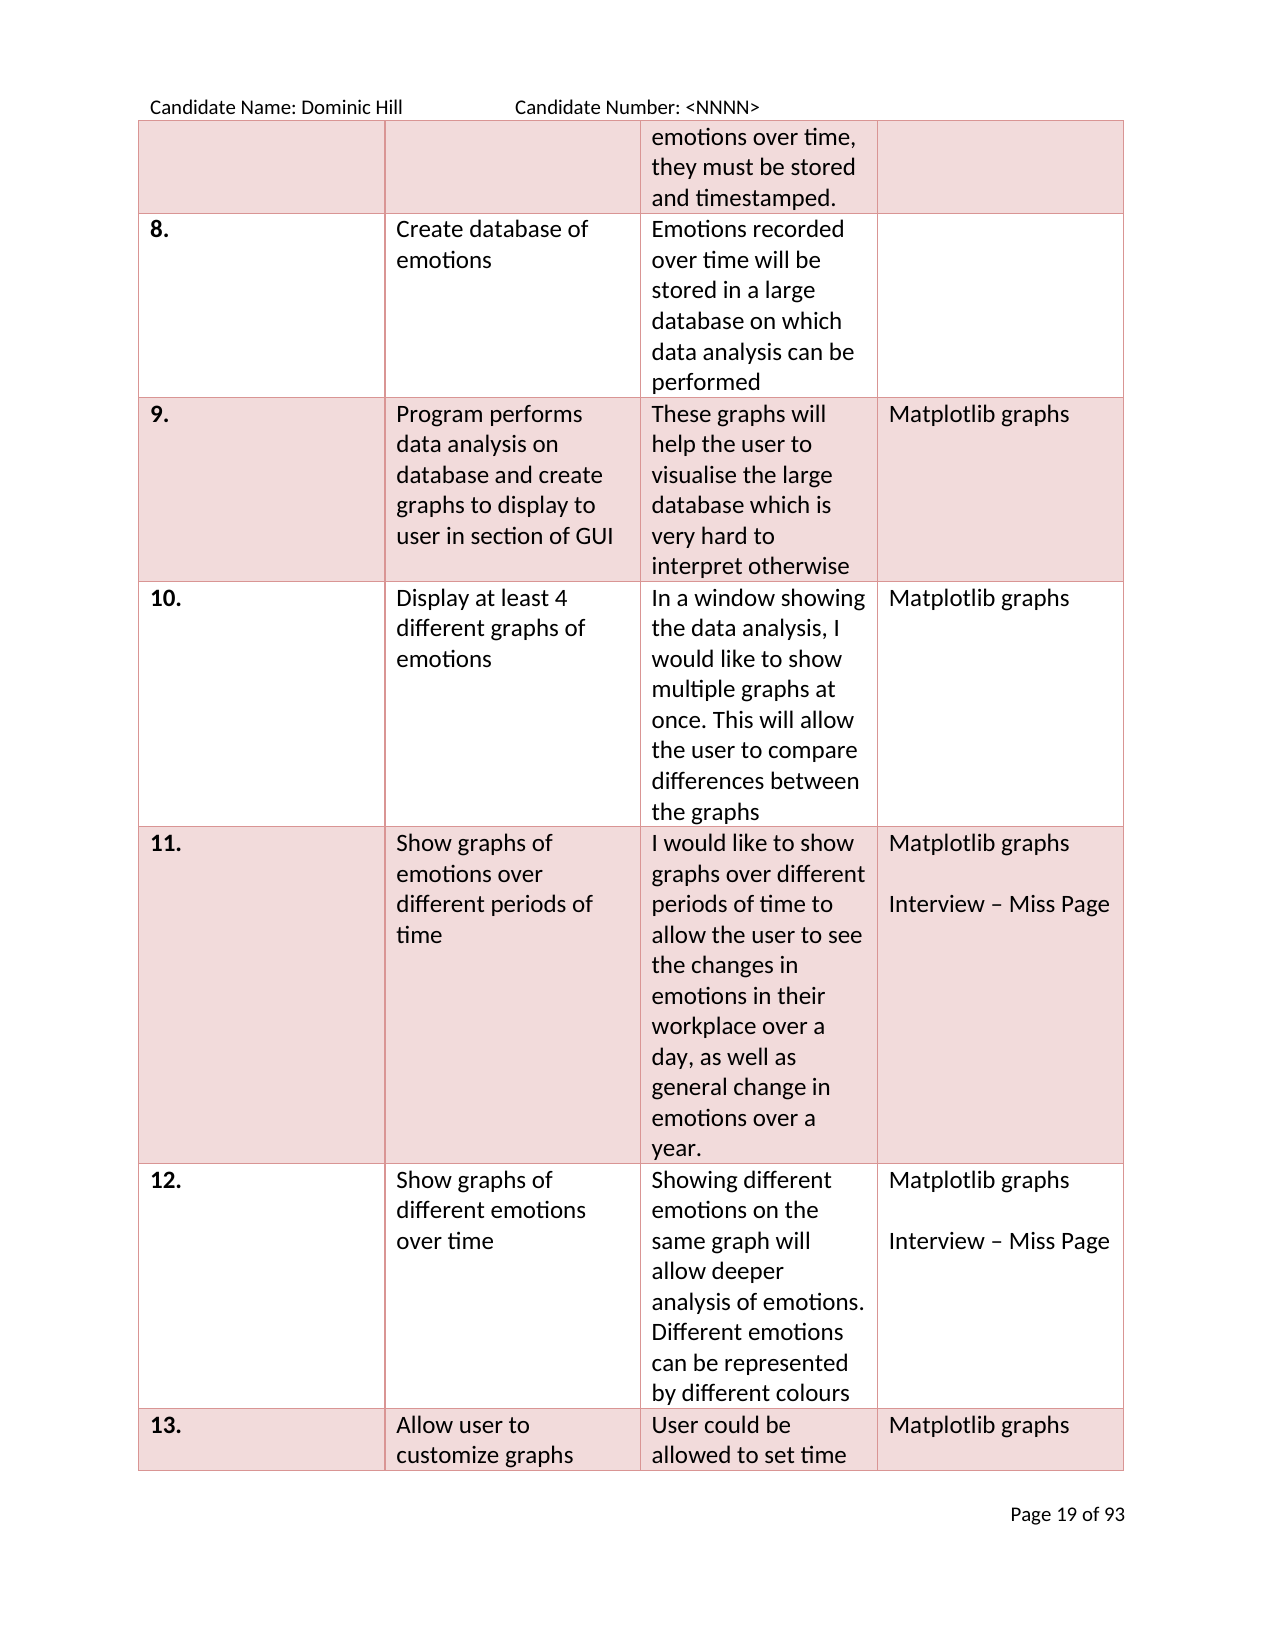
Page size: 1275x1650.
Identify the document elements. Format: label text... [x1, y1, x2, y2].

table_cell Emotions recorded over time will be stored in a large database on which data analysis can be performed [641, 214, 877, 397]
table_cell 10. [139, 582, 384, 826]
table_cell Matplotlib graphs [878, 582, 1123, 826]
table_cell 7. [139, 121, 384, 213]
table_cell 11. [139, 827, 384, 1163]
table_cell Showing different emotions on the same graph will allow deeper analysis of emotions. Different emotions can be represented by different colours [641, 1164, 877, 1408]
table_cell Matplotlib graphs [878, 398, 1123, 581]
table_cell Show graphs of different emotions over time [386, 1164, 640, 1408]
table_cell 12. [139, 1164, 384, 1408]
table_cell 13. [139, 1409, 384, 1470]
table_cell Show graphs of emotions over different periods of time [386, 827, 640, 1163]
table_cell [878, 121, 1123, 213]
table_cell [641, 1409, 877, 1470]
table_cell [386, 121, 640, 213]
table_cell [878, 214, 1123, 397]
table_cell Create database of emotions [386, 214, 640, 397]
table_cell Matplotlib graphs Interview – Miss Page [878, 827, 1123, 1163]
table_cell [386, 1409, 640, 1470]
table_cell Matplotlib graphs Interview – Miss Page [878, 1164, 1123, 1408]
table_cell Display at least 4 different graphs of emotions [386, 582, 640, 826]
table_cell I would like to show graphs over different periods of time to allow the user to see the changes in emotions in their workplace over a day, as well as general change in emotions over a year. [641, 827, 877, 1163]
table_cell These graphs will help the user to visualise the large database which is very hard to interpret otherwise [641, 398, 877, 581]
table_cell Program performs data analysis on database and create graphs to display to user in section of GUI [386, 398, 640, 581]
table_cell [878, 1409, 1123, 1470]
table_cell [641, 121, 877, 213]
table_cell In a window showing the data analysis, I would like to show multiple graphs at once. This will allow the user to compare differences between the graphs [641, 582, 877, 826]
table_cell 9. [139, 398, 384, 581]
table_cell 8. [139, 214, 384, 397]
